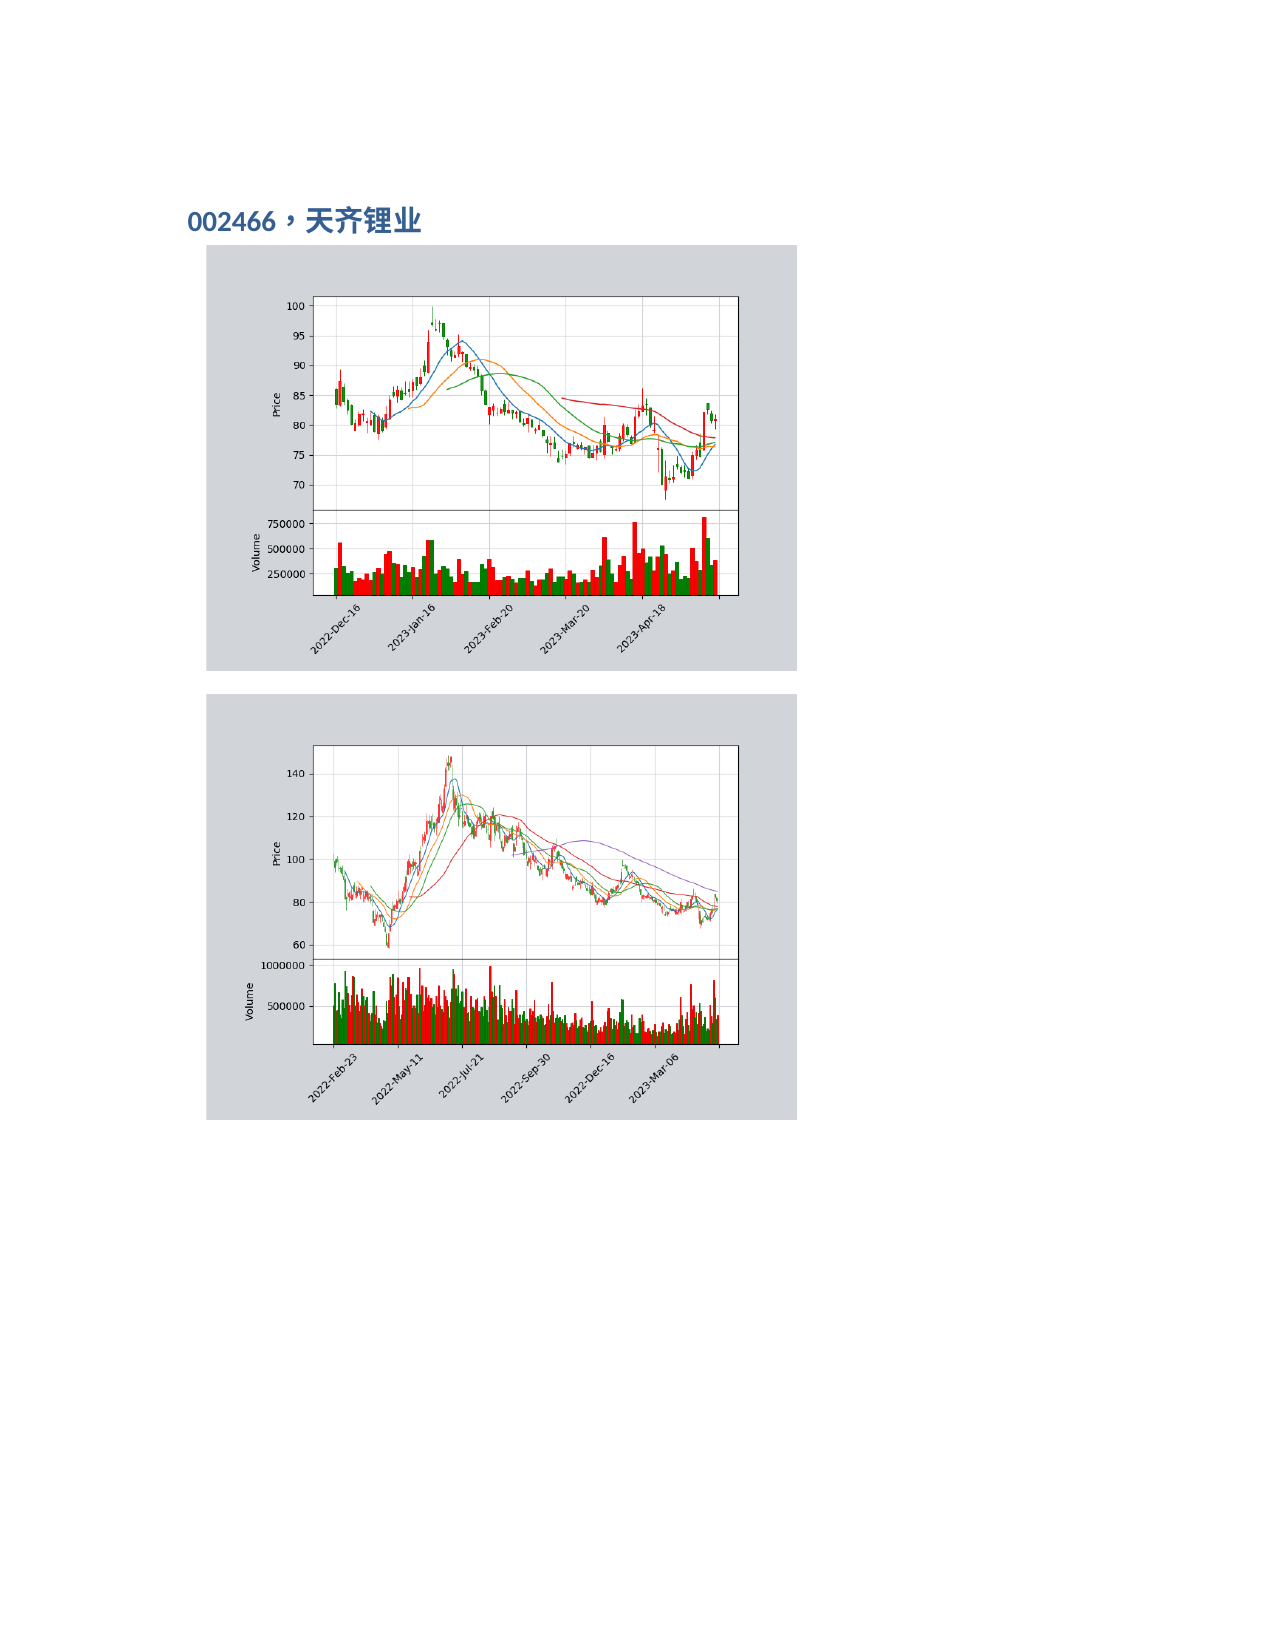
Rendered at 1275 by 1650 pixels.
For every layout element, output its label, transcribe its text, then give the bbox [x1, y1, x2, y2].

picture [206, 245, 797, 671]
picture [206, 694, 797, 1120]
subtitle 002466，天齐锂业 [187, 200, 1087, 240]
